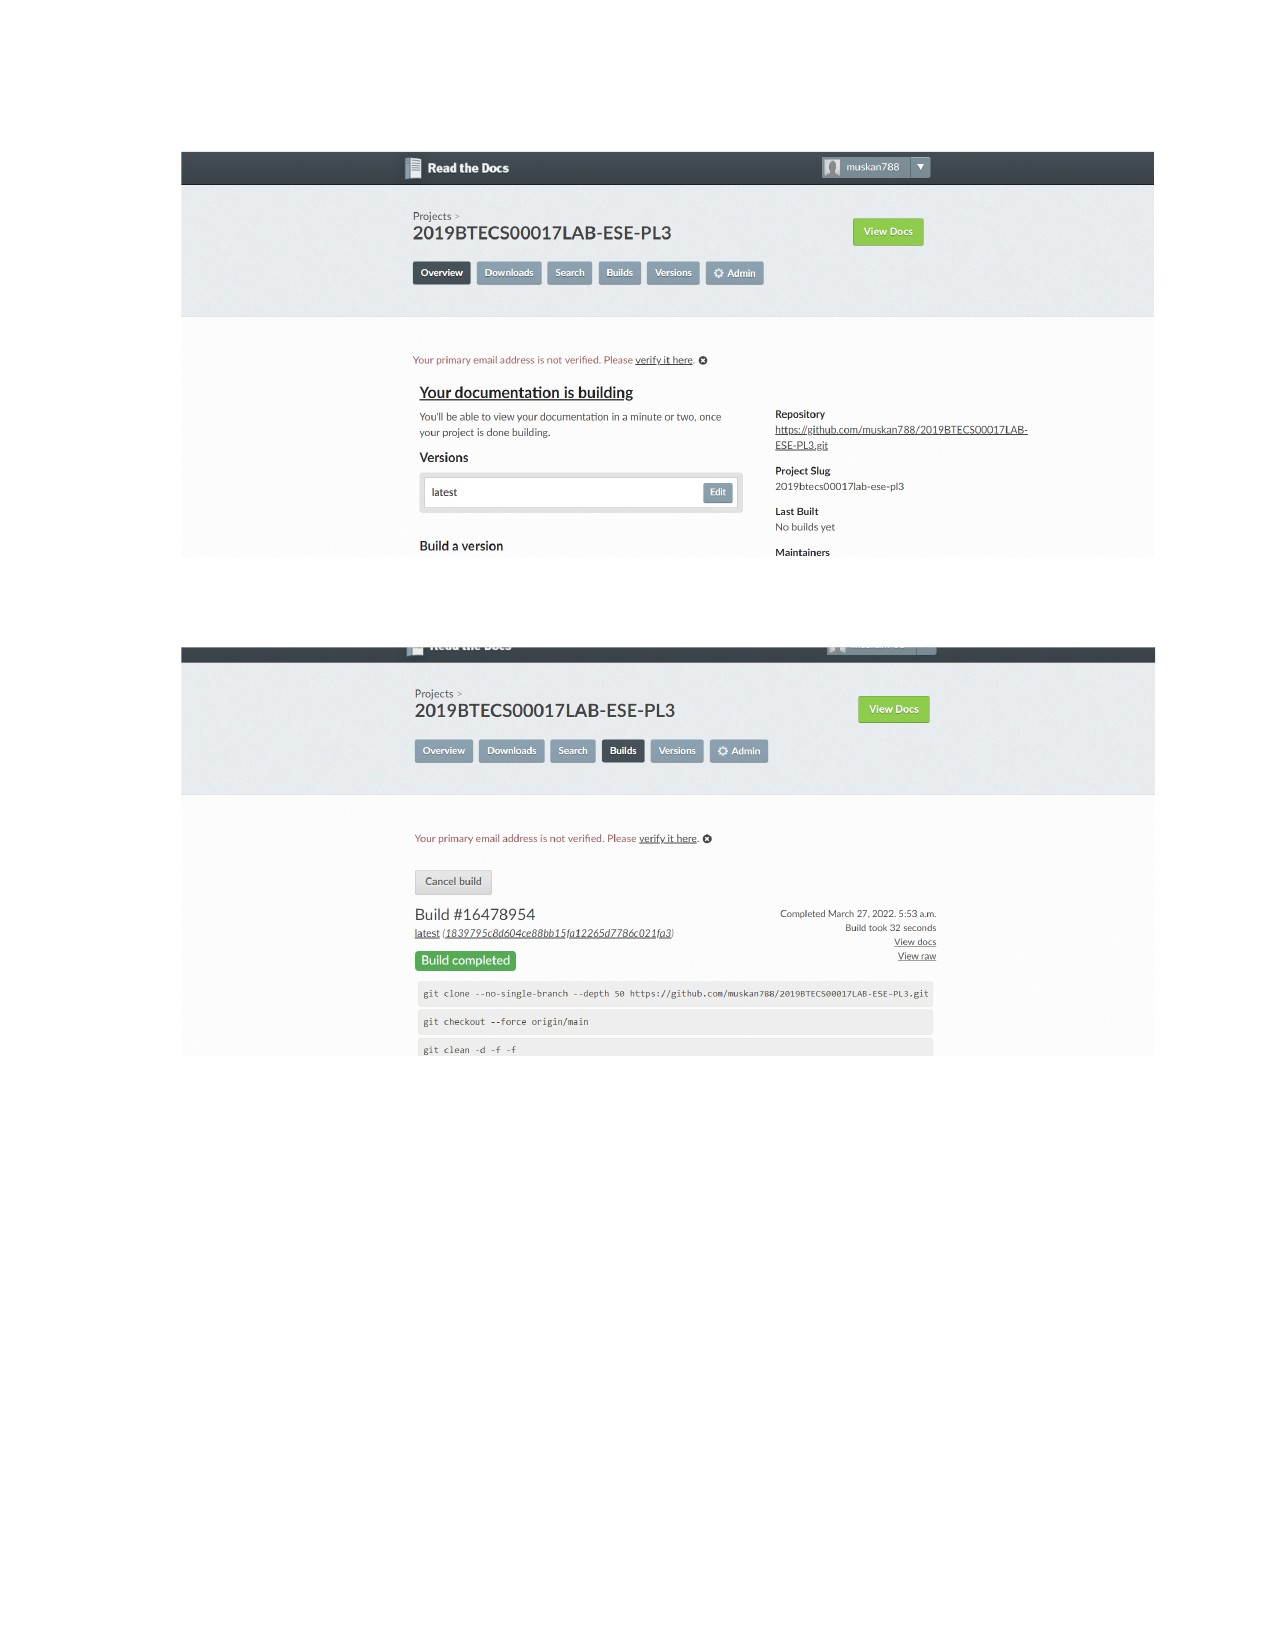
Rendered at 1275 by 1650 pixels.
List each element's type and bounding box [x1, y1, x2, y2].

picture [181, 646, 1155, 1056]
picture [181, 150, 1154, 557]
